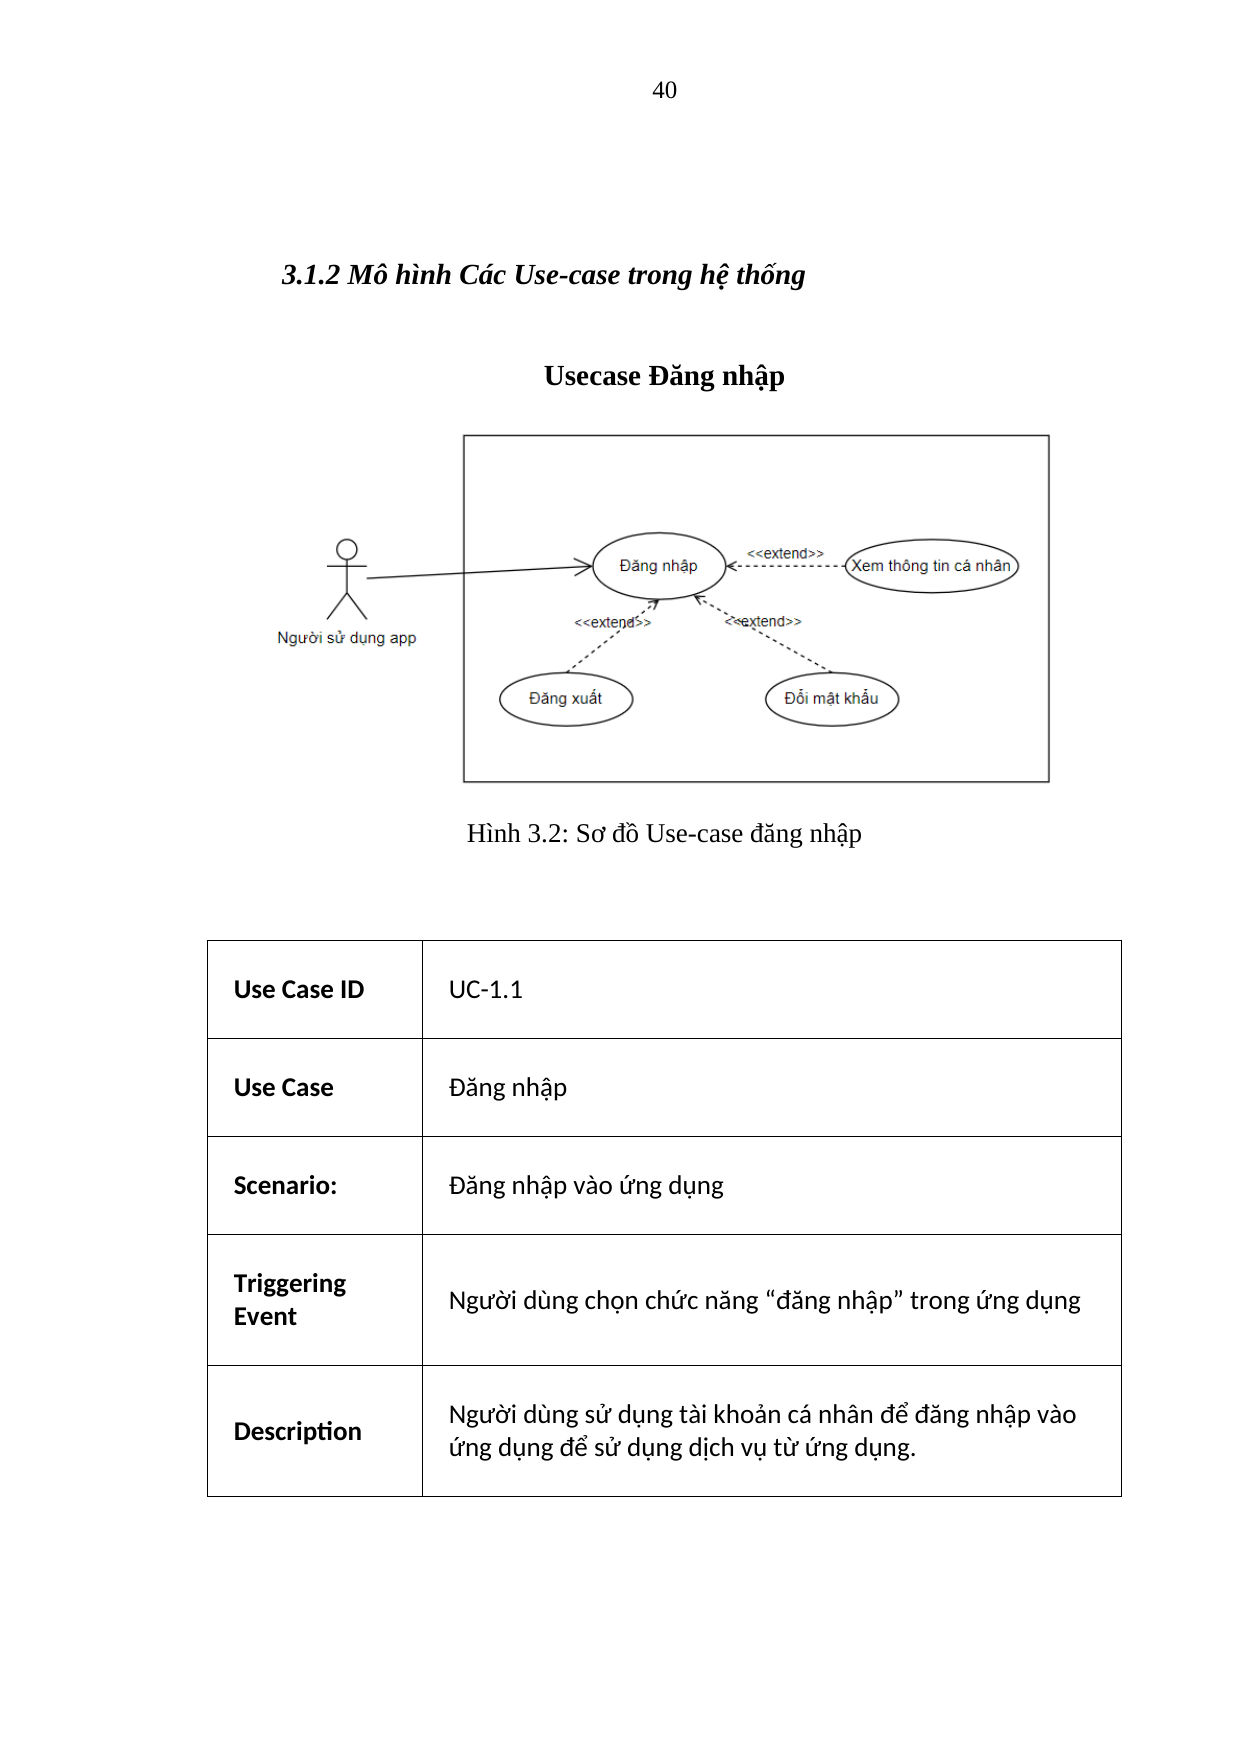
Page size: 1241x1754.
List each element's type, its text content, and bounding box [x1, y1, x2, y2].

table_cell Người dùng sử dụng tài khoản cá nhân để đăng nhập vào ứng dụng để sử dụng dịch vụ từ ứng dụng. [423, 1366, 1121, 1496]
table_cell Người dùng chọn chức năng “đăng nhập” trong ứng dụng [423, 1235, 1121, 1364]
table_cell Use Case [208, 1039, 422, 1136]
table_cell Đăng nhập vào ứng dụng [423, 1137, 1121, 1233]
table_cell Đăng nhập [423, 1039, 1121, 1136]
text 3.1.2 Mô hình Các Use-case trong hệ thống [207, 257, 1122, 291]
table_cell Scenario: [208, 1137, 422, 1233]
text Hình 3.2: Sơ đồ Use-case đăng nhập [207, 817, 1122, 848]
table_cell Triggering Event [208, 1235, 422, 1364]
table_cell Description [208, 1366, 422, 1496]
table_header Use Case ID [208, 941, 422, 1037]
picture [206, 408, 1084, 802]
text Usecase Đăng nhập [207, 358, 1122, 391]
table_header UC-1.1 [423, 941, 1121, 1037]
